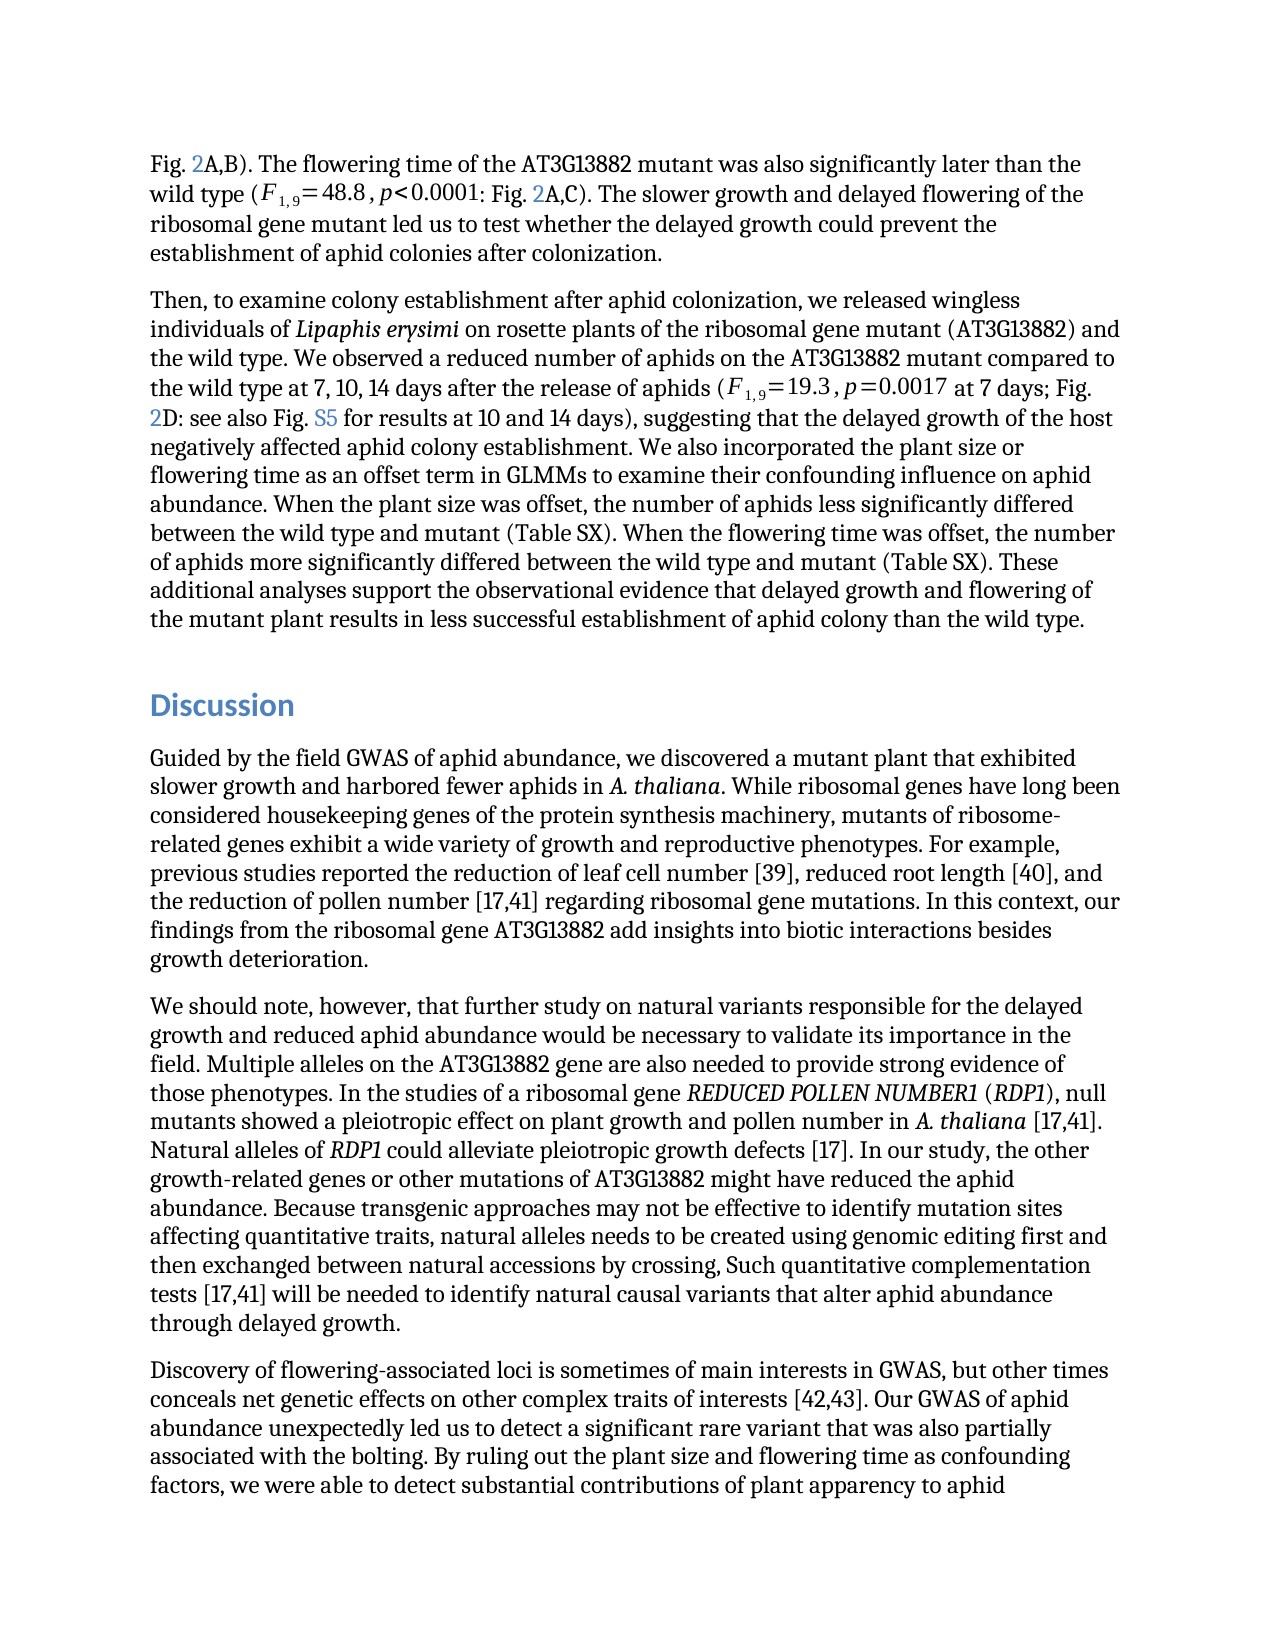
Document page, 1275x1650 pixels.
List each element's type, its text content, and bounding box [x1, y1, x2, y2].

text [150, 150, 1125, 268]
subtitle Discussion [150, 684, 1125, 725]
text Then, to examine colony establishment after aphid colonization, we released wingless individuals of Lipaphis erysimi on rosette plants of the ribosomal gene mutant (AT3G13882) and the wild type. We observed a reduced number of aphids on the AT3G13882 mutant compared to the wild type at 7, 10, 14 days after the release of aphids ( at 7 days; Fig. 2D: see also Fig. S5 for results at 10 and 14 days), suggesting that the delayed growth of the host negatively affected aphid colony establishment. We also incorporated the plant size or flowering time as an offset term in GLMMs to examine their confounding influence on aphid abundance. When the plant size was offset, the number of aphids less significantly differed between the wild type and mutant (Table SX). When the flowering time was offset, the number of aphids more significantly differed between the wild type and mutant (Table SX). These additional analyses support the observational evidence that delayed growth and flowering of the mutant plant results in less successful establishment of aphid colony than the wild type. [150, 286, 1125, 634]
text We should note, however, that further study on natural variants responsible for the delayed growth and reduced aphid abundance would be necessary to validate its importance in the field. Multiple alleles on the AT3G13882 gene are also needed to provide strong evidence of those phenotypes. In the studies of a ribosomal gene REDUCED POLLEN NUMBER1 (RDP1), null mutants showed a pleiotropic effect on plant growth and pollen number in A. thaliana [17,41]. Natural alleles of RDP1 could alleviate pleiotropic growth defects [17]. In our study, the other growth-related genes or other mutations of AT3G13882 might have reduced the aphid abundance. Because transgenic approaches may not be effective to identify mutation sites affecting quantitative traits, natural alleles needs to be created using genomic editing first and then exchanged between natural accessions by crossing, Such quantitative complementation tests [17,41] will be needed to identify natural causal variants that alter aphid abundance through delayed growth. [150, 992, 1125, 1337]
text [150, 1356, 1125, 1500]
text Guided by the field GWAS of aphid abundance, we discovered a mutant plant that exhibited slower growth and harbored fewer aphids in A. thaliana. While ribosomal genes have long been considered housekeeping genes of the protein synthesis machinery, mutants of ribosome-related genes exhibit a wide variety of growth and reproductive phenotypes. For example, previous studies reported the reduction of leaf cell number [39], reduced root length [40], and the reduction of pollen number [17,41] regarding ribosomal gene mutations. In this context, our findings from the ribosomal gene AT3G13882 add insights into biotic interactions besides growth deterioration. [150, 743, 1125, 973]
